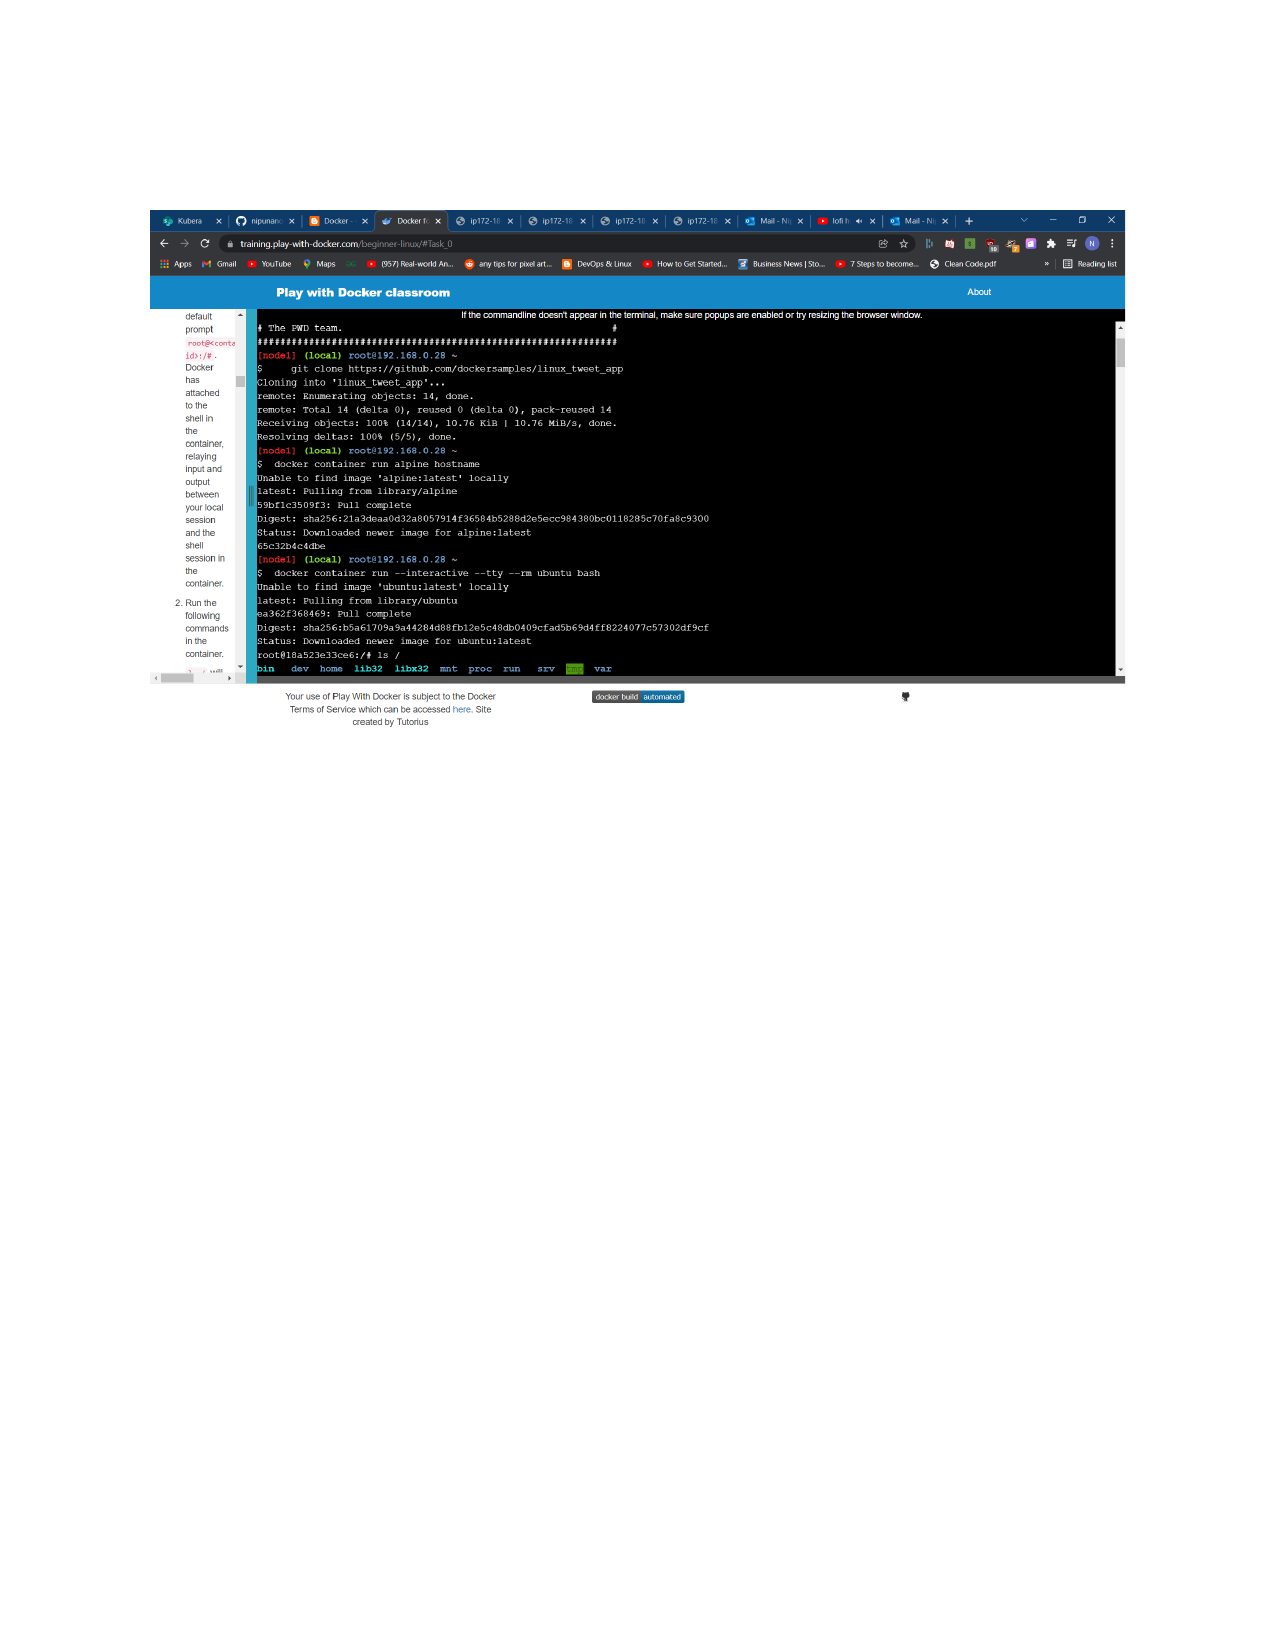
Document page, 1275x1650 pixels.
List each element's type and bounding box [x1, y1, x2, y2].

picture [150, 210, 1125, 734]
